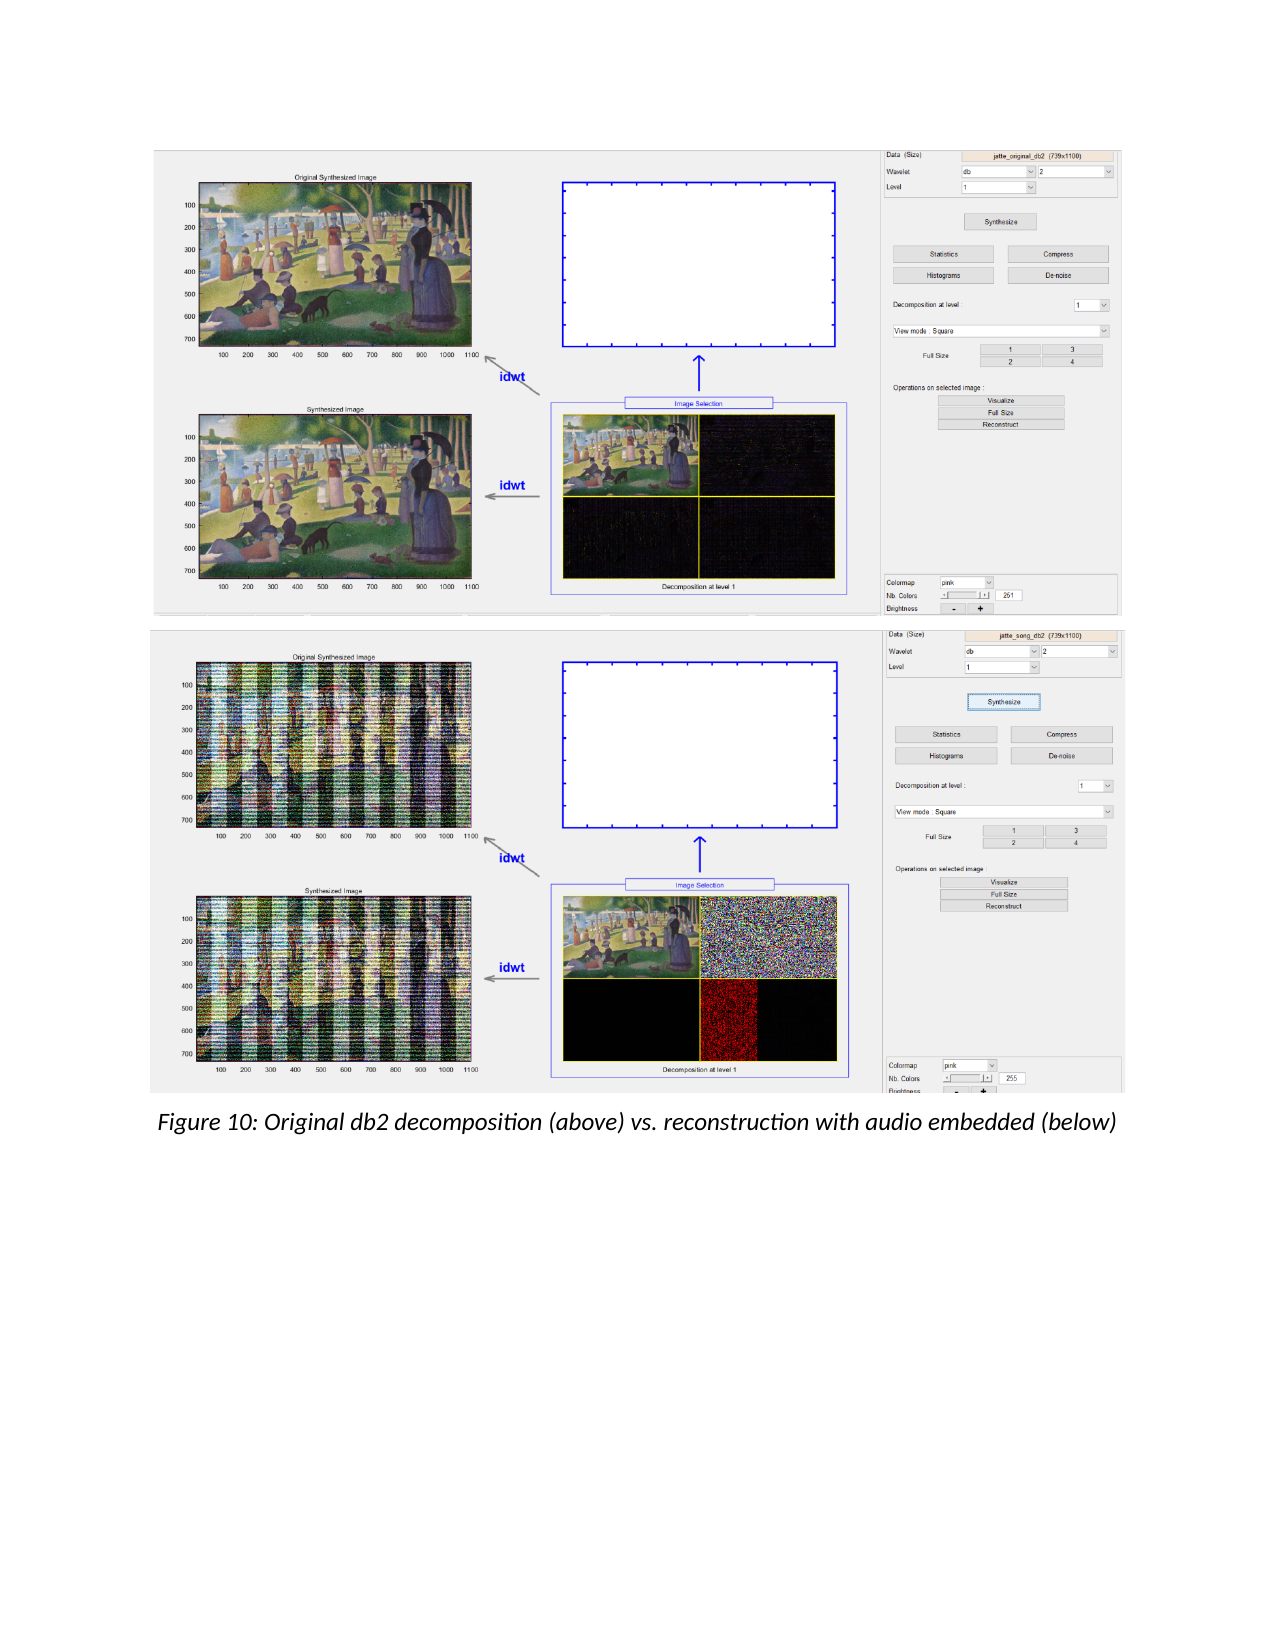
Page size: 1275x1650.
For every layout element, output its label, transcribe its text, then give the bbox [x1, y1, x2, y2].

picture [153, 150, 1122, 616]
picture [150, 630, 1125, 1093]
text Figure 10: Original db2 decomposition (above) vs. reconstruction with audio embedded (below) [150, 1106, 1125, 1137]
